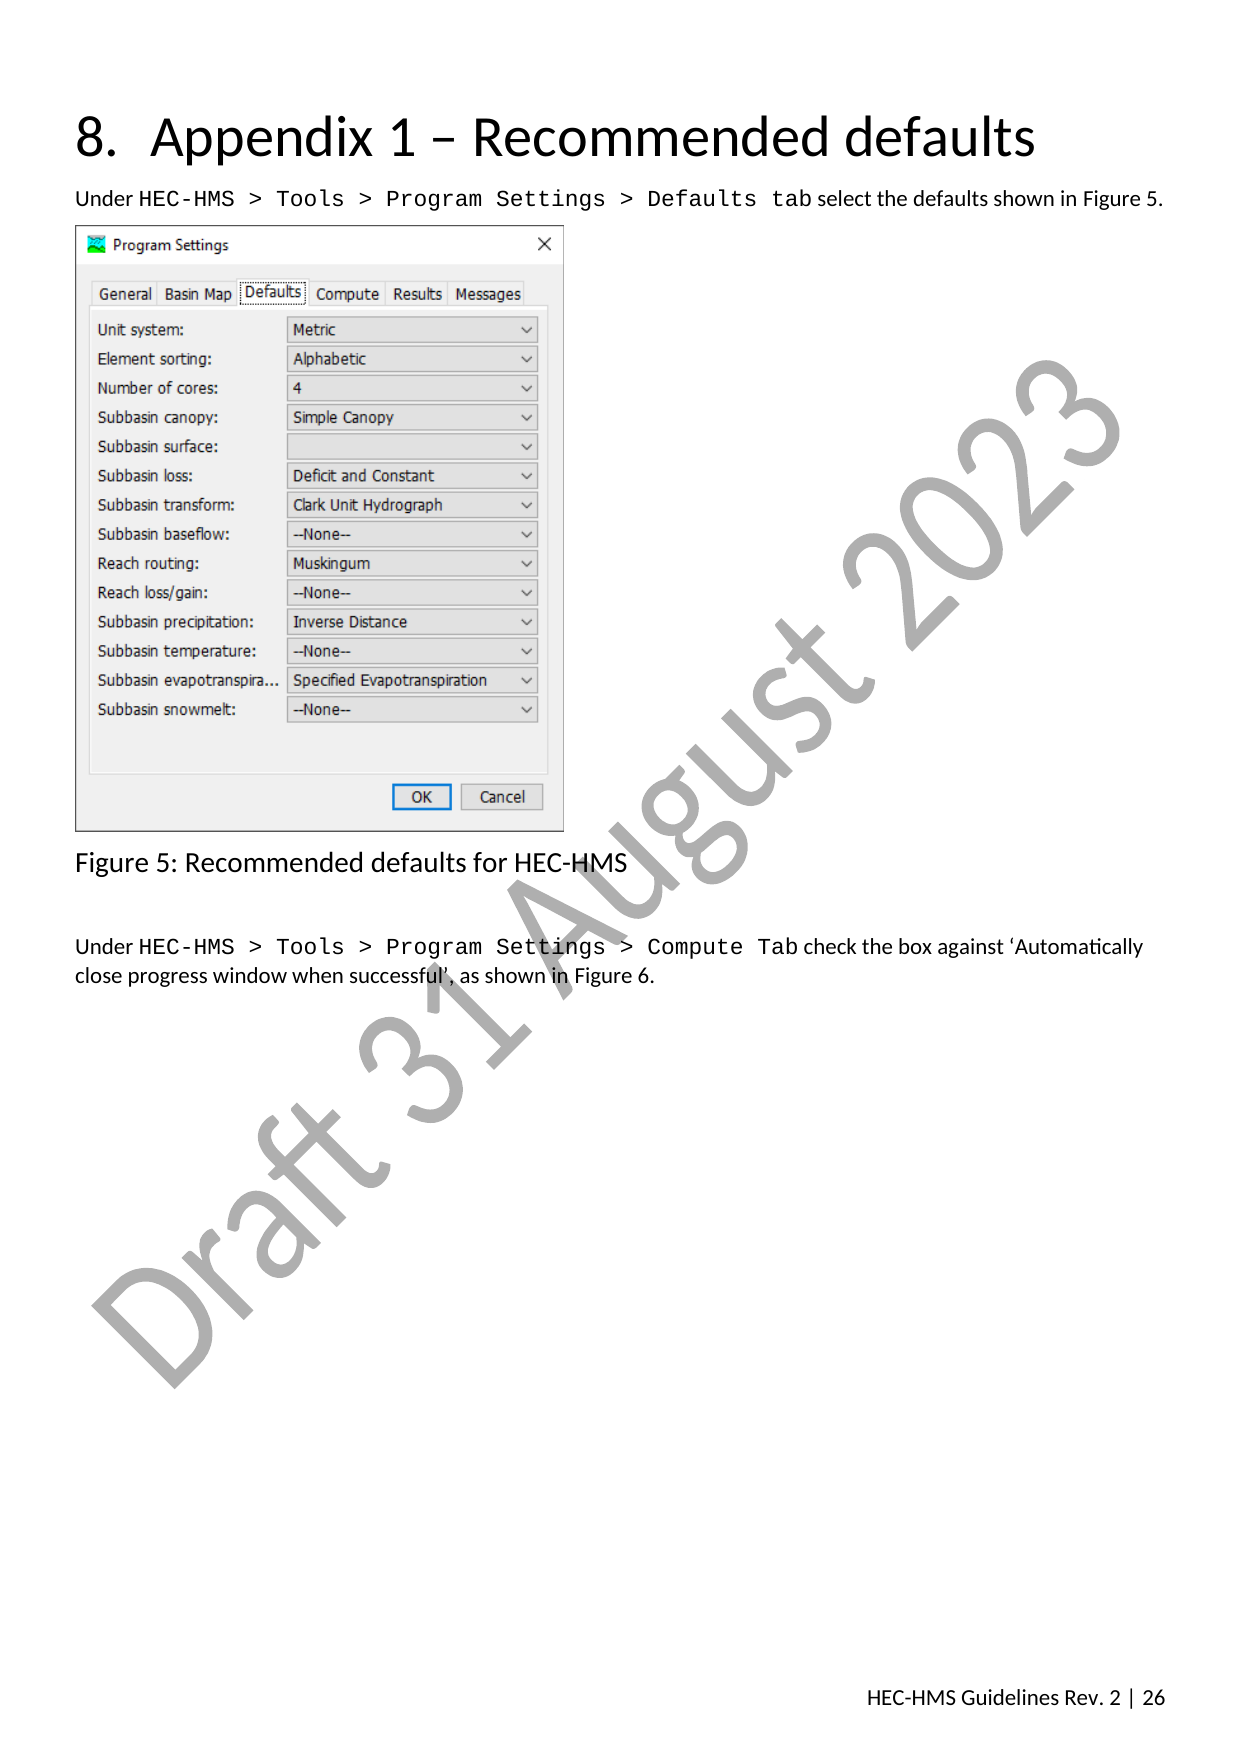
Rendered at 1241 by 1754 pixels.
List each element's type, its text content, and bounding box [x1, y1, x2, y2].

picture [75, 225, 564, 832]
subtitle Appendix 1 – Recommended defaults [75, 100, 1165, 171]
text Figure 5: Recommended defaults for HEC-HMS [75, 844, 1165, 879]
text Under HEC-HMS > Tools > Program Settings > Defaults tab select the defaults shown in Figure 5. [75, 184, 1165, 213]
text Under HEC-HMS > Tools > Program Settings > Compute Tab check the box against ‘Automatically close progress window when successful’, as shown in Figure 6. [75, 932, 1165, 989]
